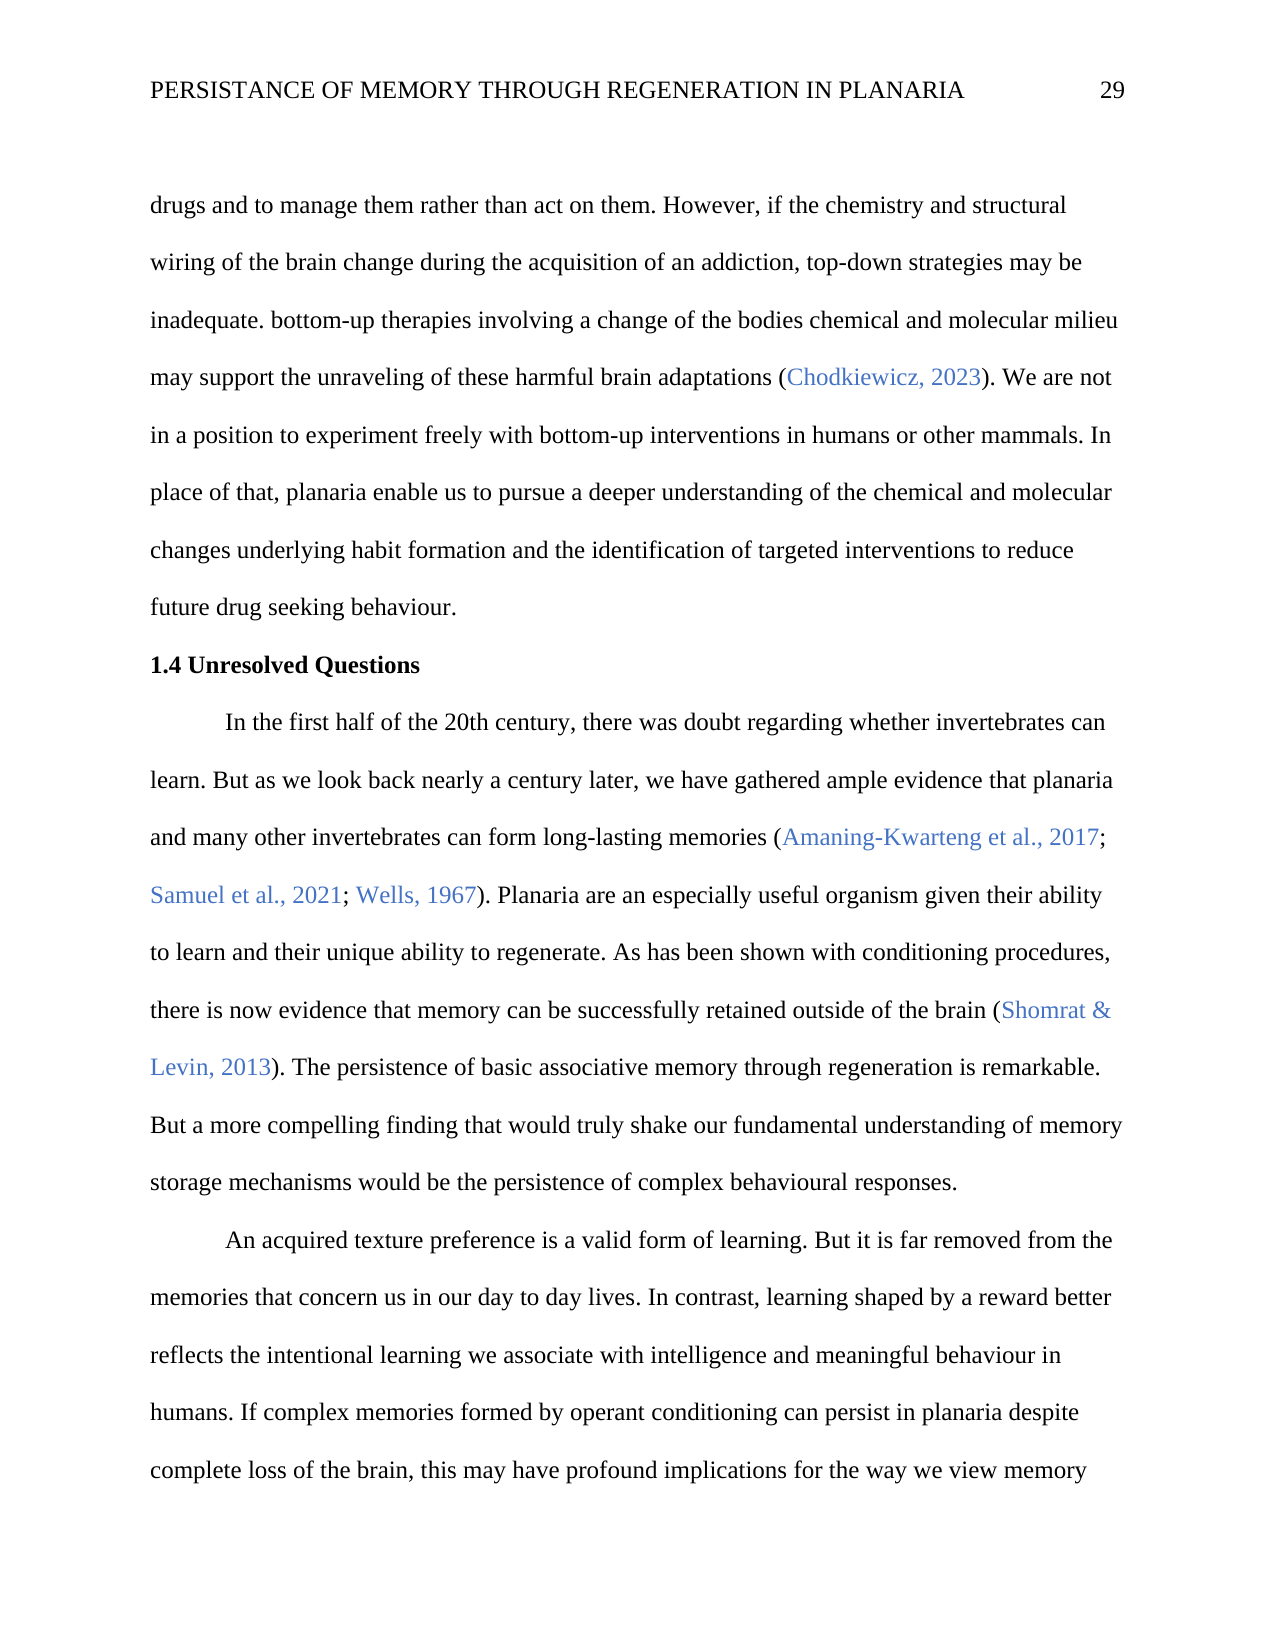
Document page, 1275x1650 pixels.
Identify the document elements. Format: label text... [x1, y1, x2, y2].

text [150, 1225, 1125, 1484]
text In the first half of the 20th century, there was doubt regarding whether invertebrates can learn. But as we look back nearly a century later, we have gathered ample evidence that planaria and many other invertebrates can form long-lasting memories (Amaning-Kwarteng et al., 2017; Samuel et al., 2021; Wells, 1967). Planaria are an especially useful organism given their ability to learn and their unique ability to regenerate. As has been shown with conditioning procedures, there is now evidence that memory can be successfully retained outside of the brain (Shomrat & Levin, 2013). The persistence of basic associative memory through regeneration is remarkable. But a more compelling finding that would truly shake our fundamental understanding of memory storage mechanisms would be the persistence of complex behavioural responses. [150, 707, 1125, 1196]
subtitle 1.4 Unresolved Questions [150, 650, 1125, 679]
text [150, 190, 1125, 621]
